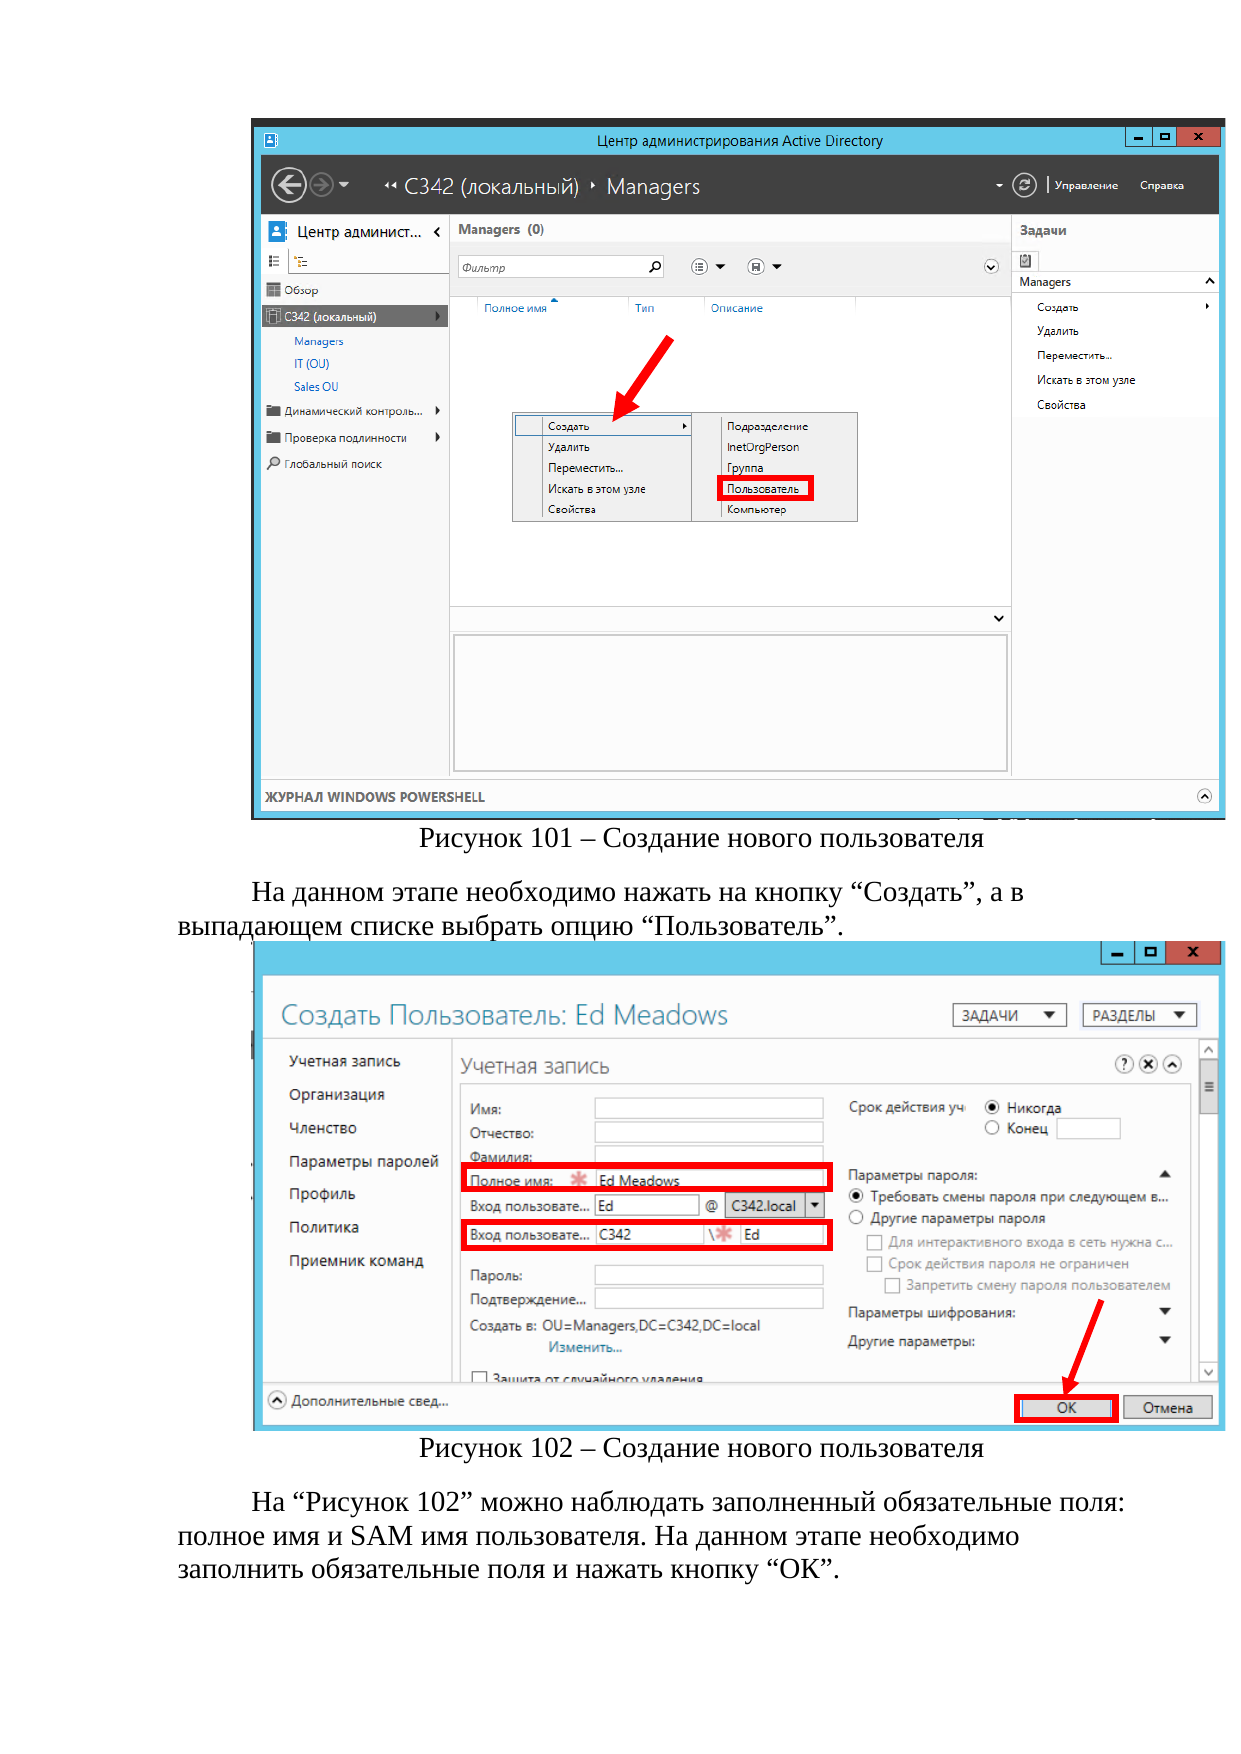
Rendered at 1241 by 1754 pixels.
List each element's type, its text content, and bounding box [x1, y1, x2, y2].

picture [251, 118, 1226, 820]
picture [251, 941, 1226, 1431]
text На “Рисунок 102” можно наблюдать заполненный обязательные поля: полное имя и SAM имя пользователя. На данном этапе необходимо заполнить обязательные поля и нажать кнопку “ОК”. [177, 1484, 1152, 1585]
text На данном этапе необходимо нажать на кнопку “Создать”, а в выпадающем списке выбрать опцию “Пользователь”. [177, 874, 1152, 941]
